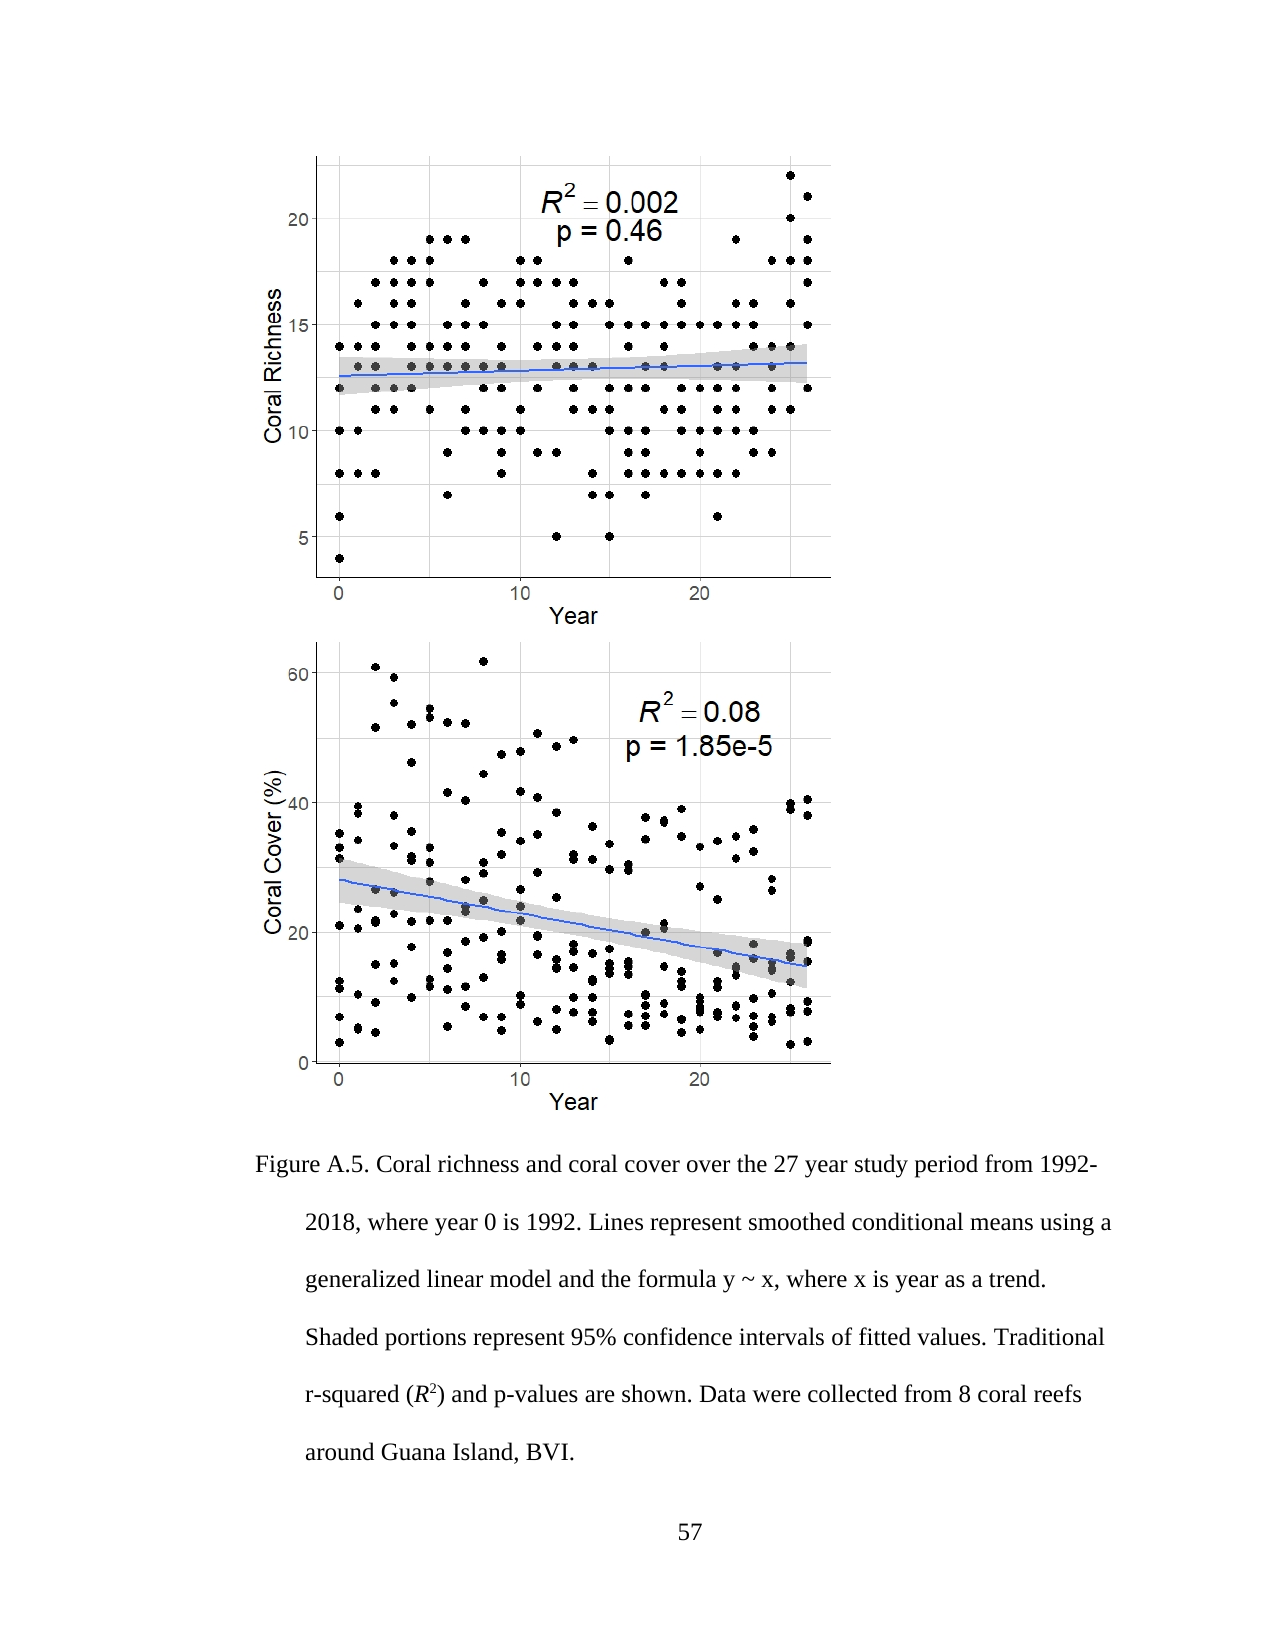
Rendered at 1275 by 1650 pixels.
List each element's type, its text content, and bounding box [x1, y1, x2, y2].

subtitle Figure A.5. Coral richness and coral cover over the 27 year study period from 1992-2018, where year 0 is 1992. Lines represent smoothed conditional means using a generalized linear model and the formula y ~ x, where x is year as a trend. Shaded portions represent 95% confidence intervals of fitted values. Traditional r-squared (R2) and p-values are shown. Data were collected from 8 coral reefs around Guana Island, BVI. [255, 1149, 1125, 1466]
picture [255, 150, 838, 1121]
